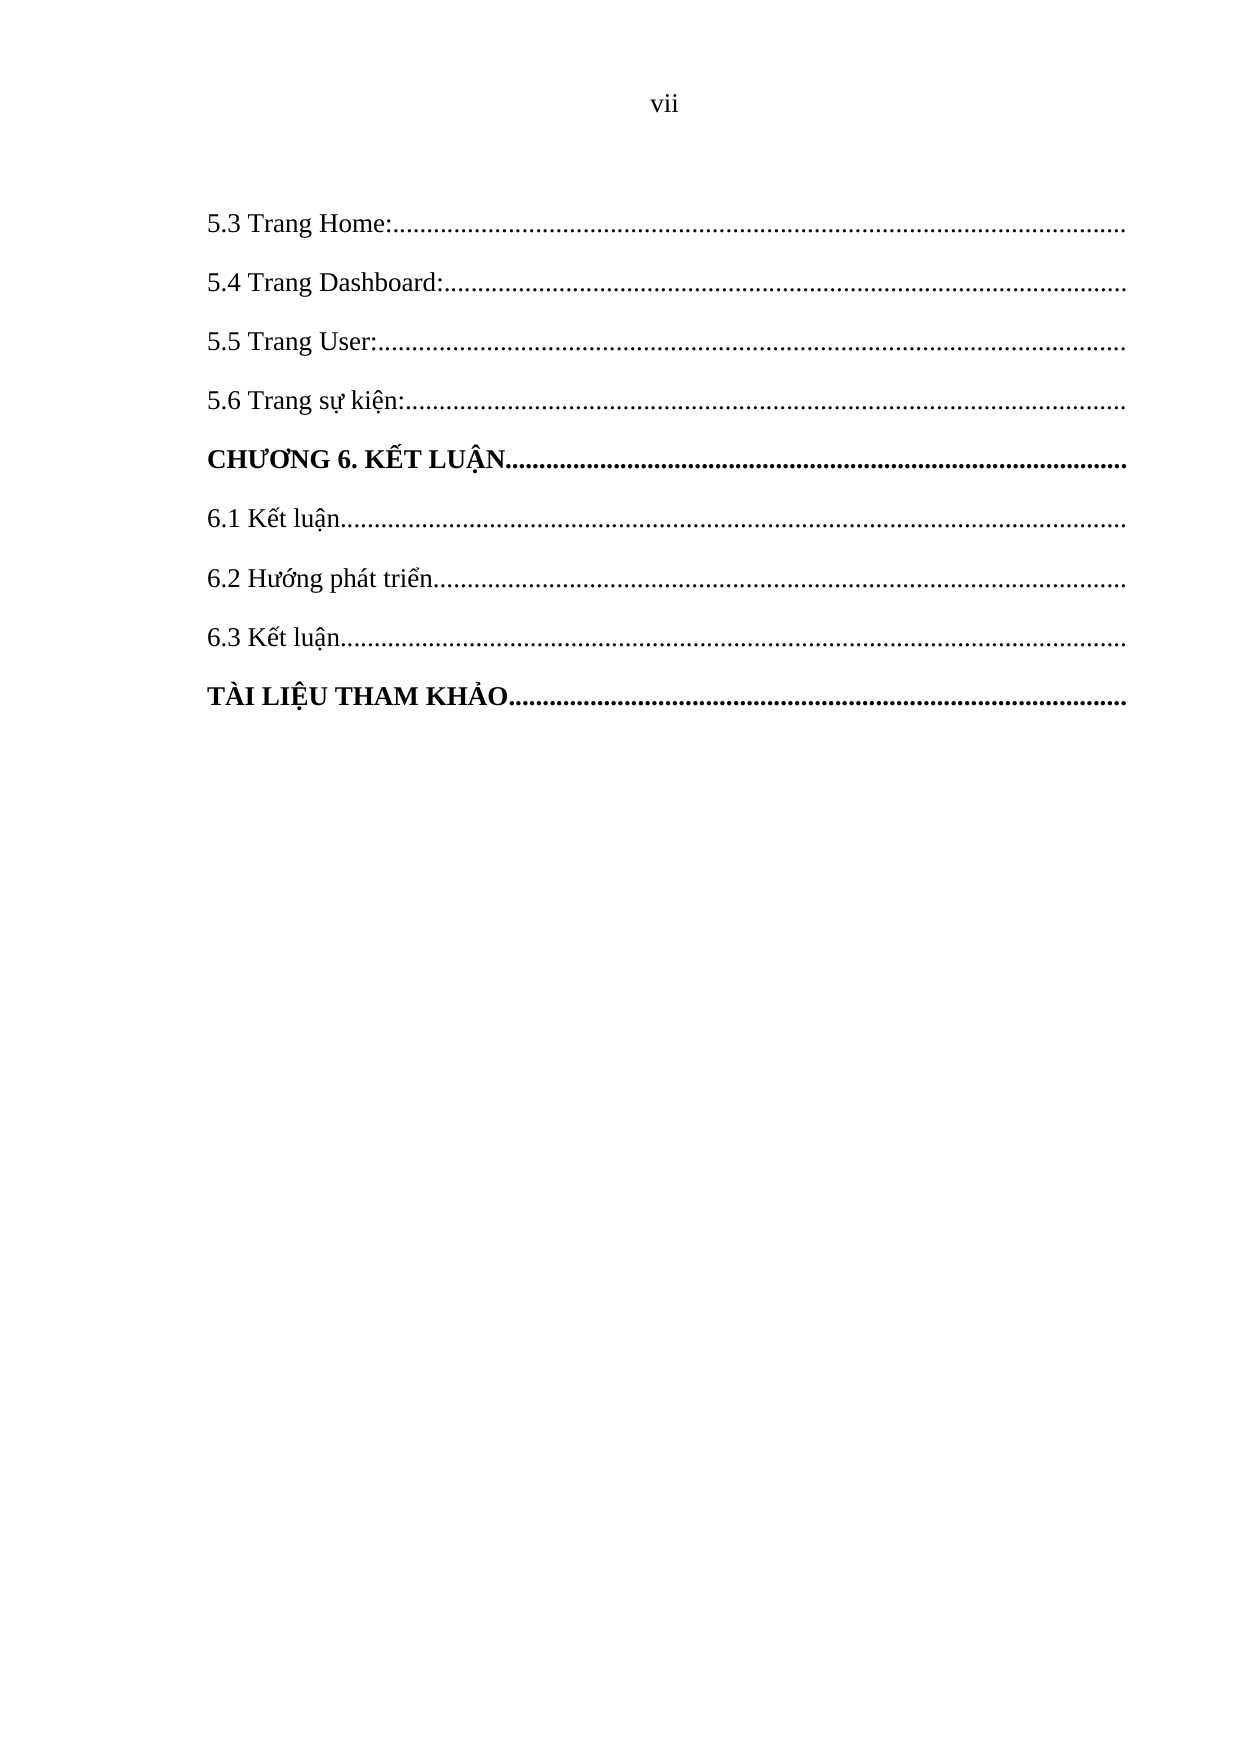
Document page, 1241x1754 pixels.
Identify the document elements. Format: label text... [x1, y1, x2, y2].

text 6.3 Kết luận 39 [207, 621, 1122, 652]
text 5.3 Trang Home: 24 [207, 207, 1122, 238]
text 6.2 Hướng phát triển 39 [207, 562, 1122, 593]
text TÀI LIỆU THAM KHẢO 40 [207, 680, 1122, 711]
text 5.6 Trang sự kiện: 34 [207, 384, 1122, 415]
text 5.4 Trang Dashboard: 27 [207, 266, 1122, 297]
text CHƯƠNG 6. KẾT LUẬN 38 [207, 443, 1122, 474]
text 6.1 Kết luận 38 [207, 503, 1122, 534]
text 5.5 Trang User: 30 [207, 325, 1122, 356]
